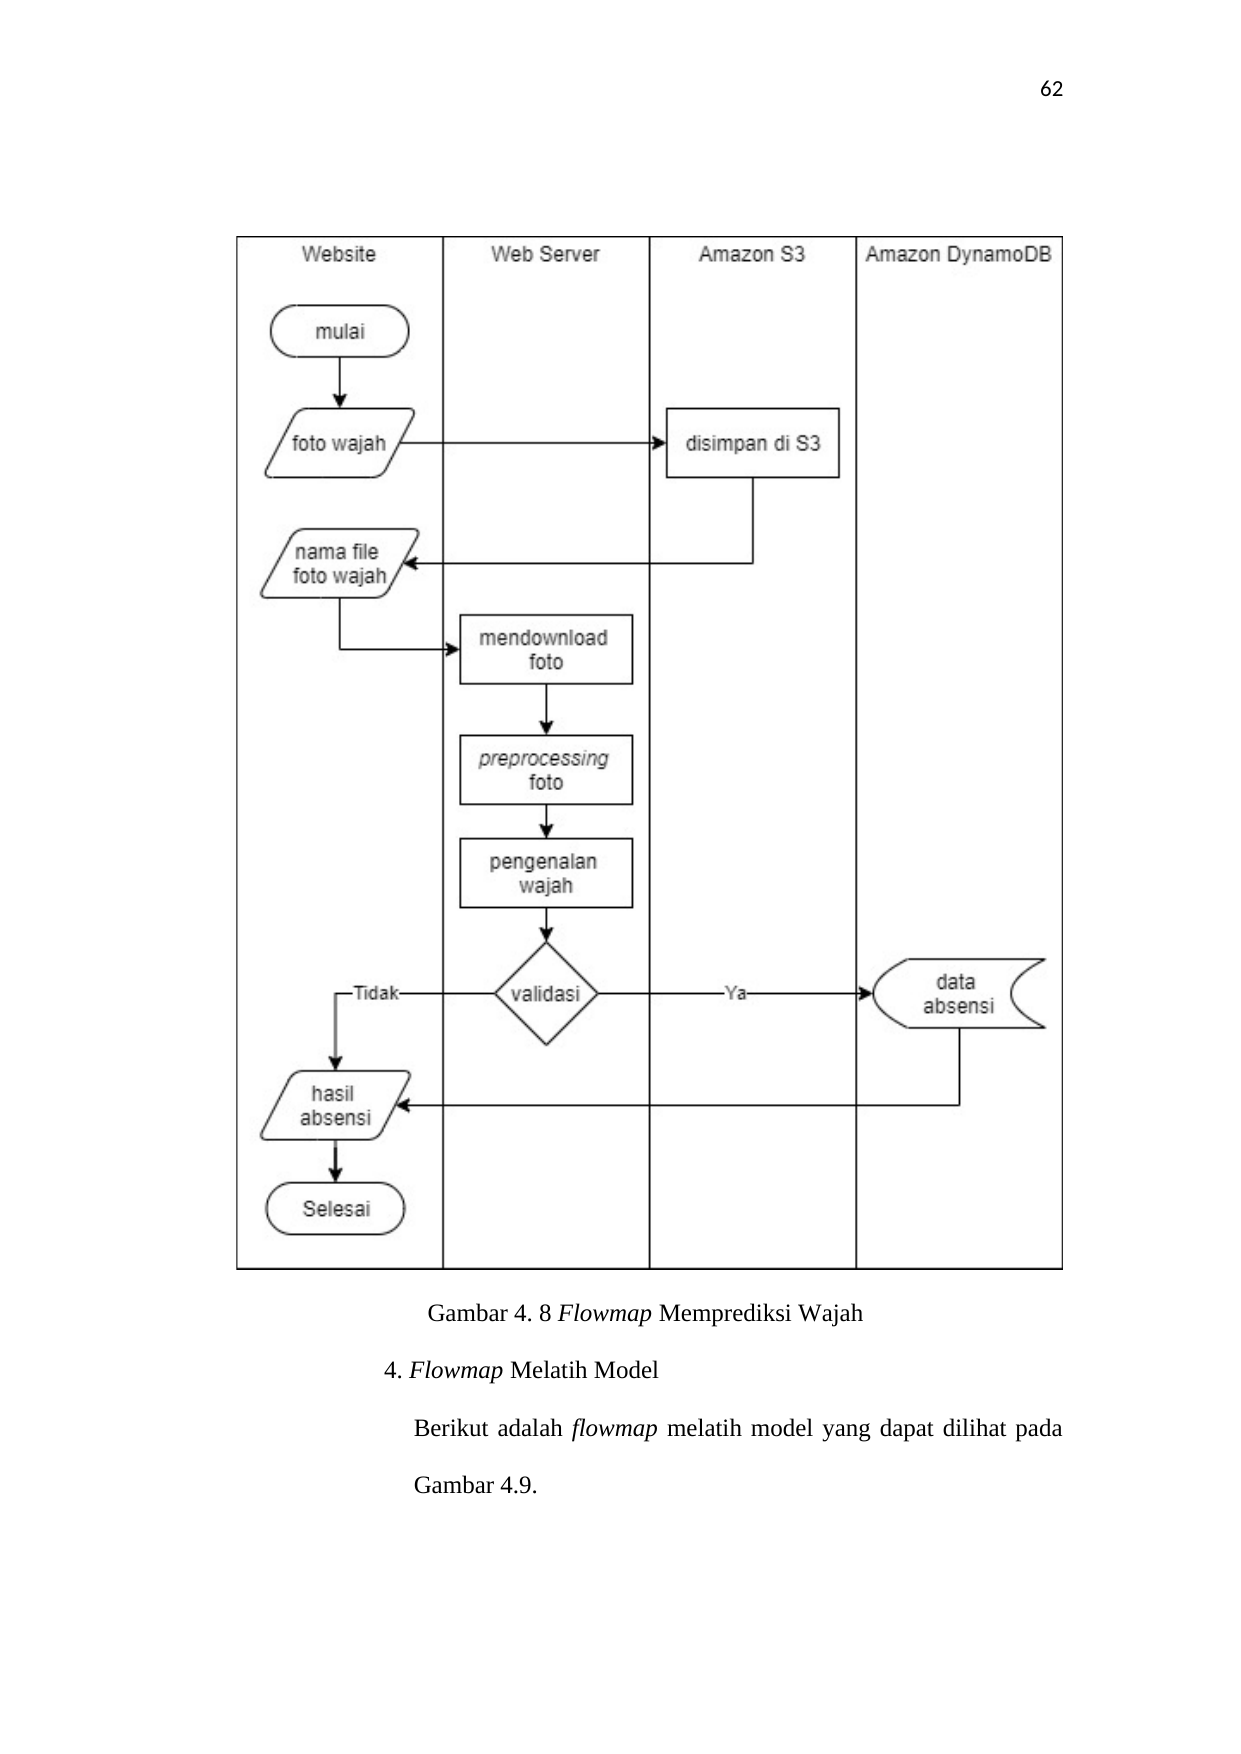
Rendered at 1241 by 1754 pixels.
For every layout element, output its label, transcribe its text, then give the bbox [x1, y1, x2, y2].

text Gambar 4. 8 Flowmap Memprediksi Wajah [227, 1298, 1063, 1327]
picture [236, 236, 1063, 1270]
text Berikut adalah flowmap melatih model yang dapat dilihat pada Gambar 4.9. [413, 1413, 1063, 1499]
text Flowmap Melatih Model [384, 1356, 1063, 1384]
